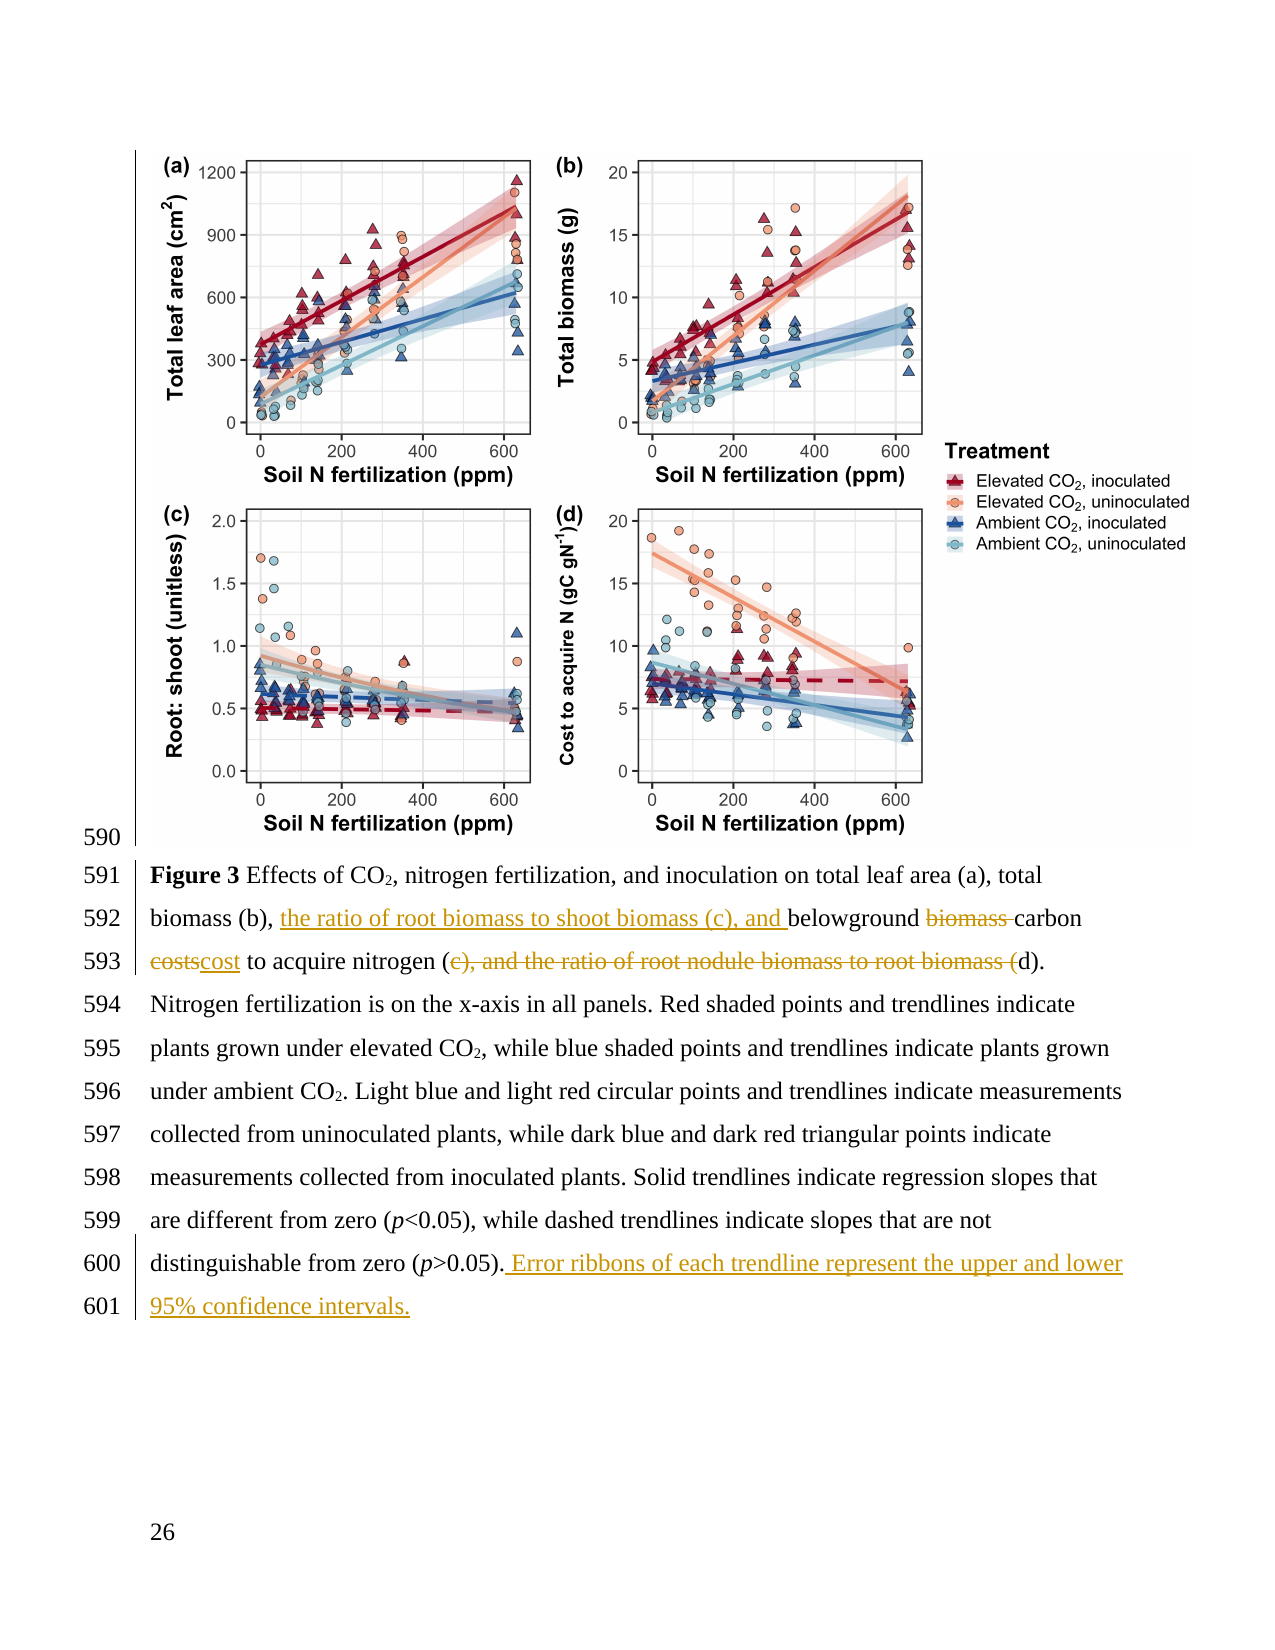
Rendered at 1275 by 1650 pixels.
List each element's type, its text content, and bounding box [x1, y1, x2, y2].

picture [150, 150, 1194, 846]
text Figure 3 Effects of CO2, nitrogen fertilization, and inoculation on total leaf area (a), total biomass (b), belowground carbon to acquire nitrogen (d). Nitrogen fertilization is on the x-axis in all panels. Red shaded points and trendlines indicate plants grown under elevated CO2, while blue shaded points and trendlines indicate plants grown under ambient CO2. Light blue and light red circular points and trendlines indicate measurements collected from uninoculated plants, while dark blue and dark red triangular points indicate measurements collected from inoculated plants. Solid trendlines indicate regression slopes that are different from zero (p<0.05), while dashed trendlines indicate slopes that are not distinguishable from zero (p>0.05). [150, 860, 1125, 1320]
